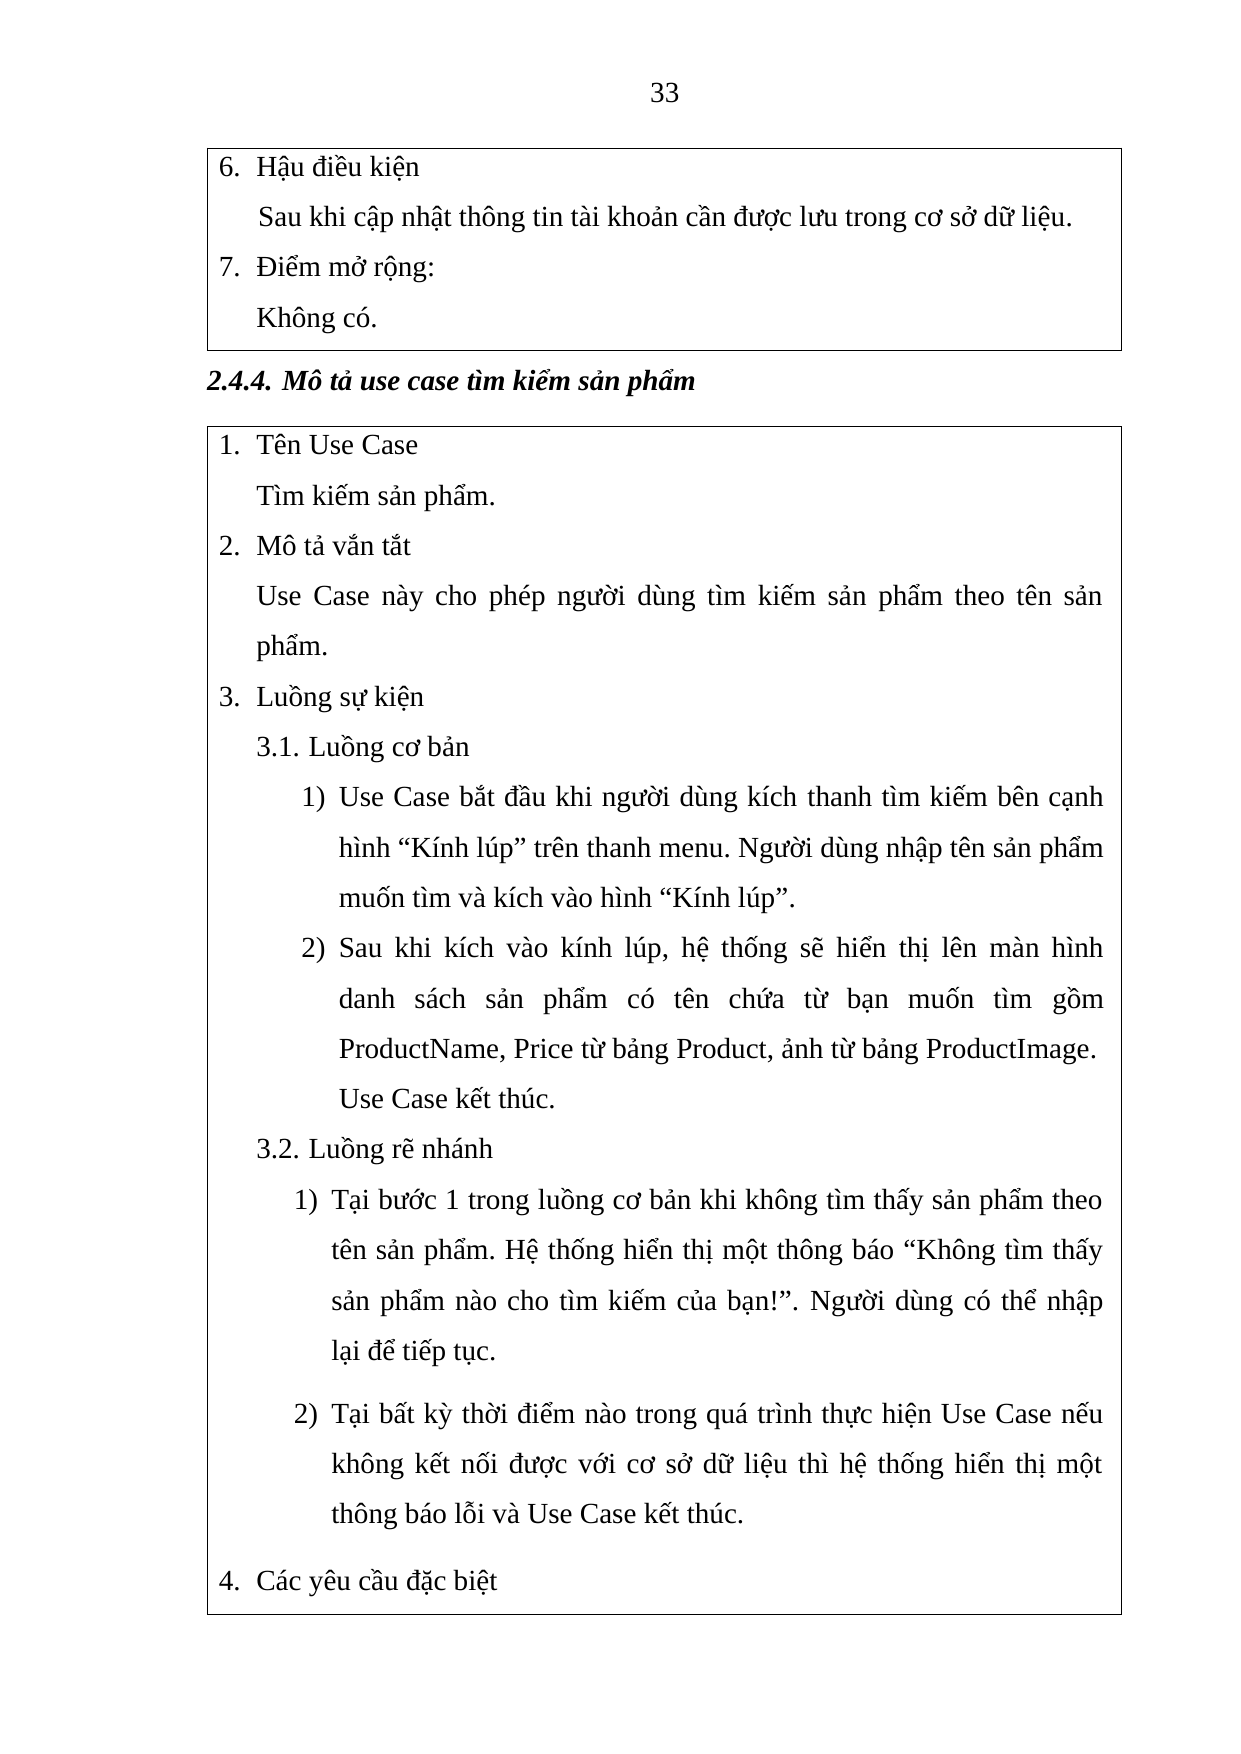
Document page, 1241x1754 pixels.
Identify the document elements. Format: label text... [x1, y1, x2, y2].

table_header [208, 427, 1121, 1613]
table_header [208, 149, 1121, 350]
list Mô tả use case tìm kiểm sản phẩm [207, 363, 1122, 397]
